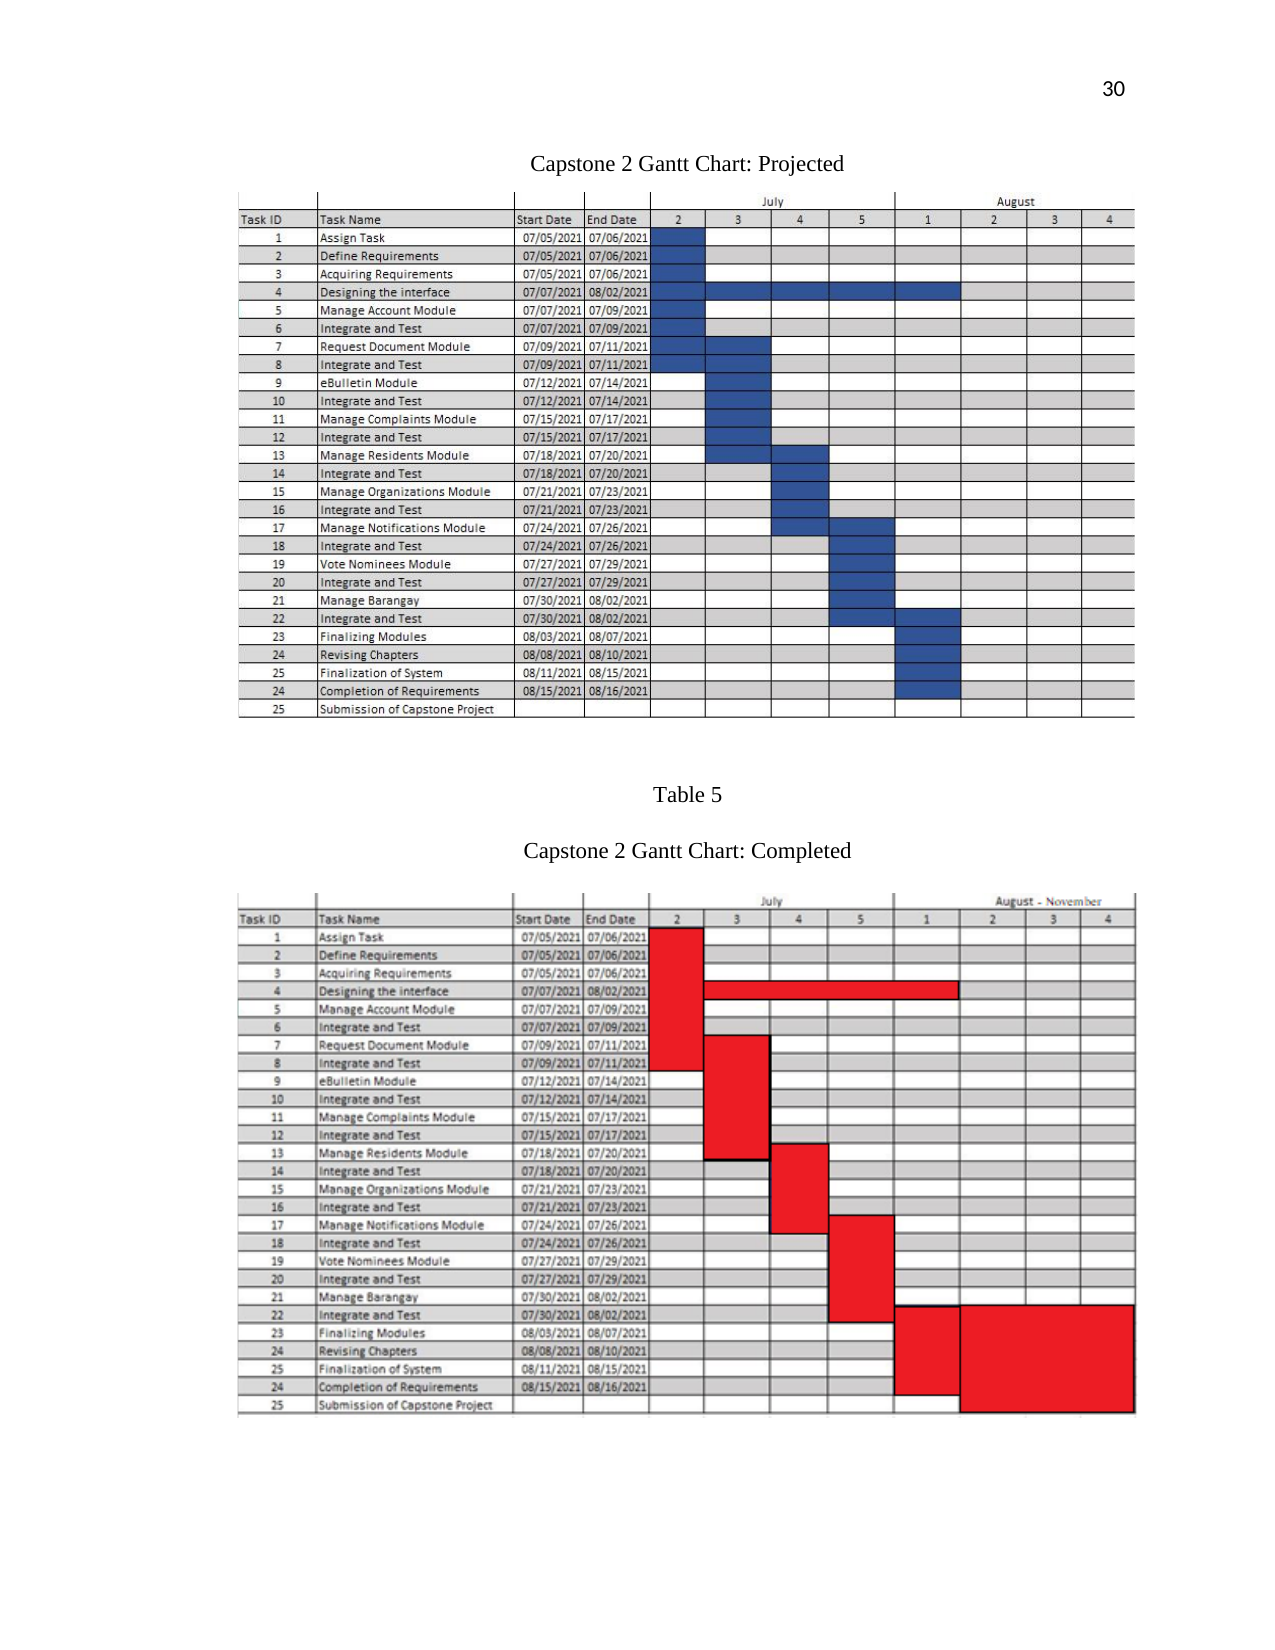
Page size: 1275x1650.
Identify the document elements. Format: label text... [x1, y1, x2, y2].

picture [238, 192, 1135, 718]
text Capstone 2 Gantt Chart: Completed [225, 837, 1150, 863]
picture [237, 893, 1138, 1418]
text Capstone 2 Gantt Chart: Projected [225, 150, 1150, 176]
